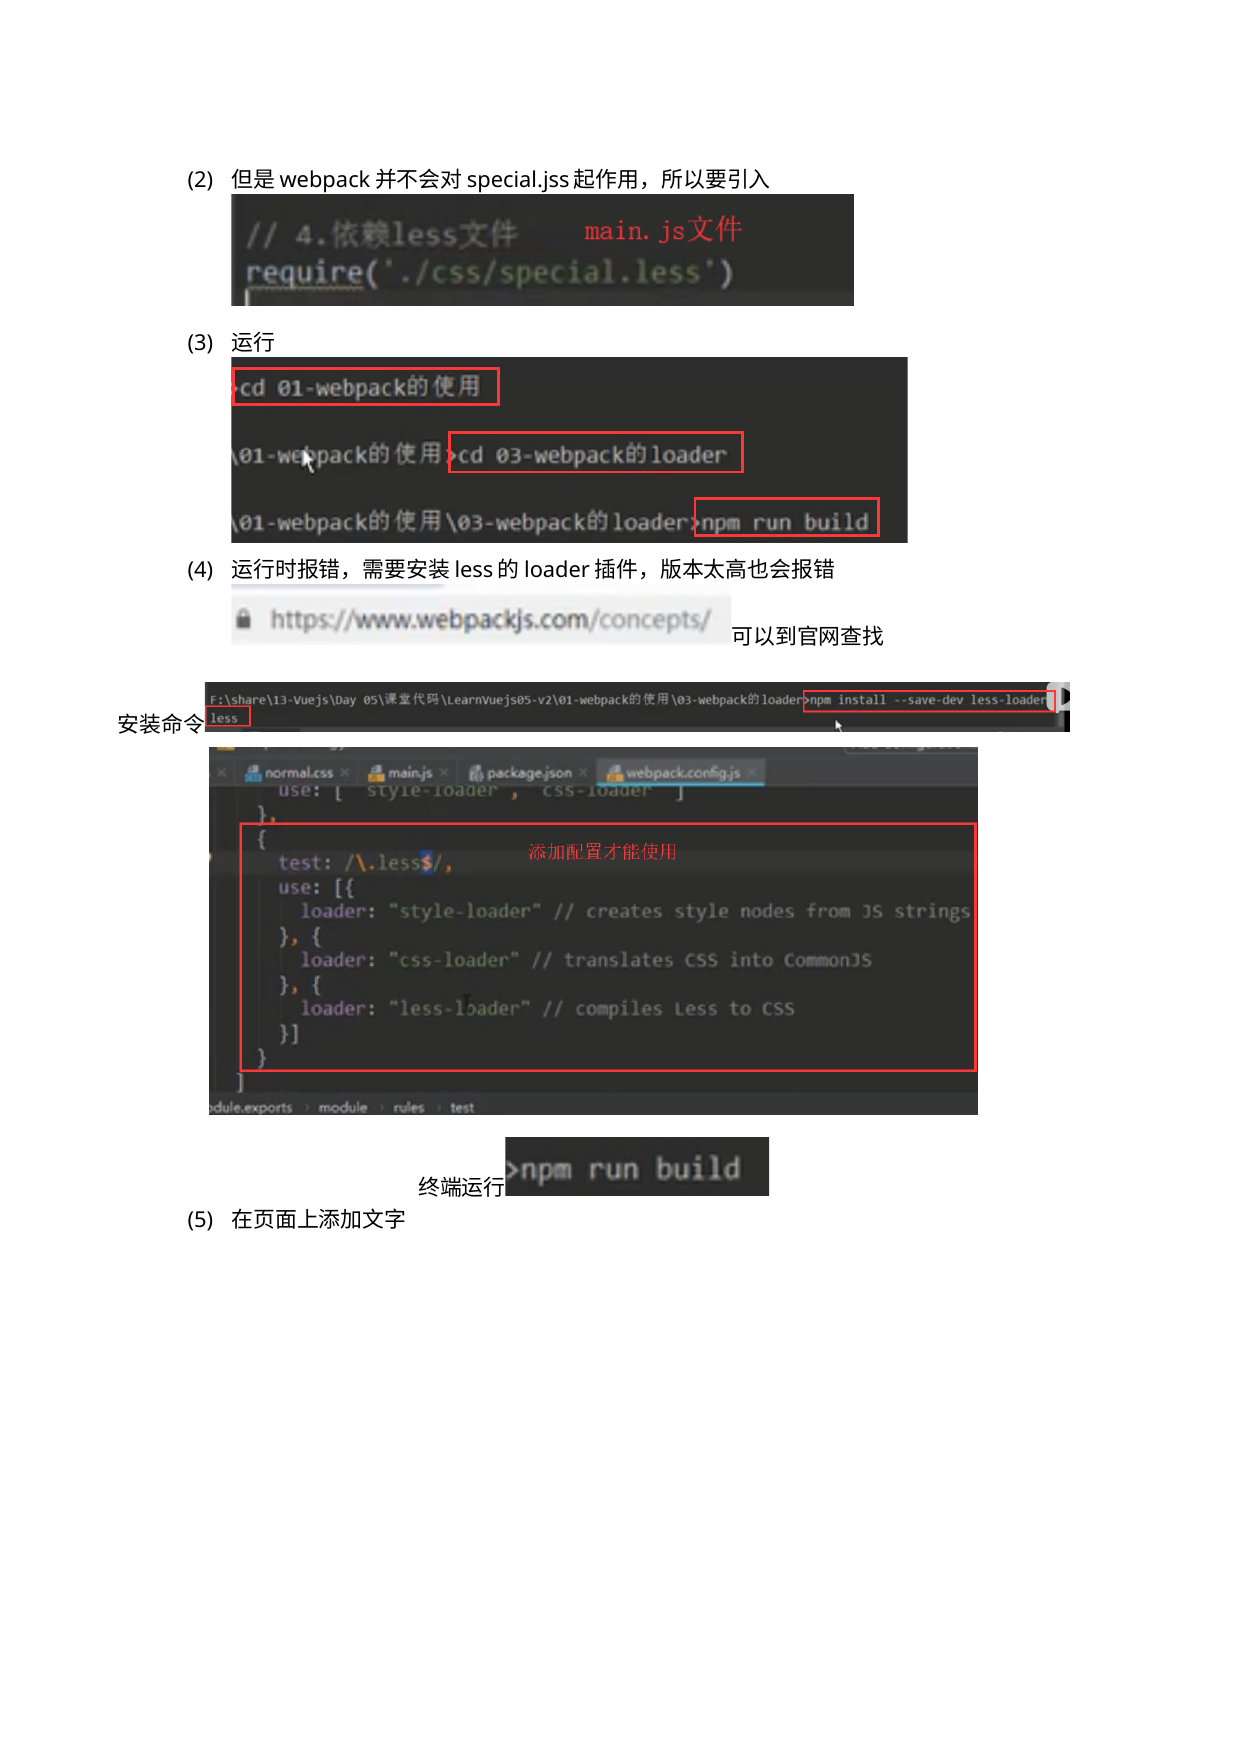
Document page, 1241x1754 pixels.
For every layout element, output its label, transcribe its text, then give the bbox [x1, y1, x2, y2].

picture [231, 357, 908, 543]
picture [231, 584, 732, 645]
picture [204, 682, 1070, 732]
list 运行 [187, 324, 1053, 357]
list 在页面上添加文字 [187, 1202, 1103, 1234]
picture [231, 194, 854, 306]
picture [209, 747, 978, 1115]
picture [505, 1137, 770, 1196]
list 运行时报错，需要安装less的loader插件，版本太高也会报错 [187, 552, 1053, 584]
list 但是webpack并不会对special.jss起作用，所以要引入 [187, 162, 1053, 194]
list 终端运行 [84, 1137, 1103, 1202]
